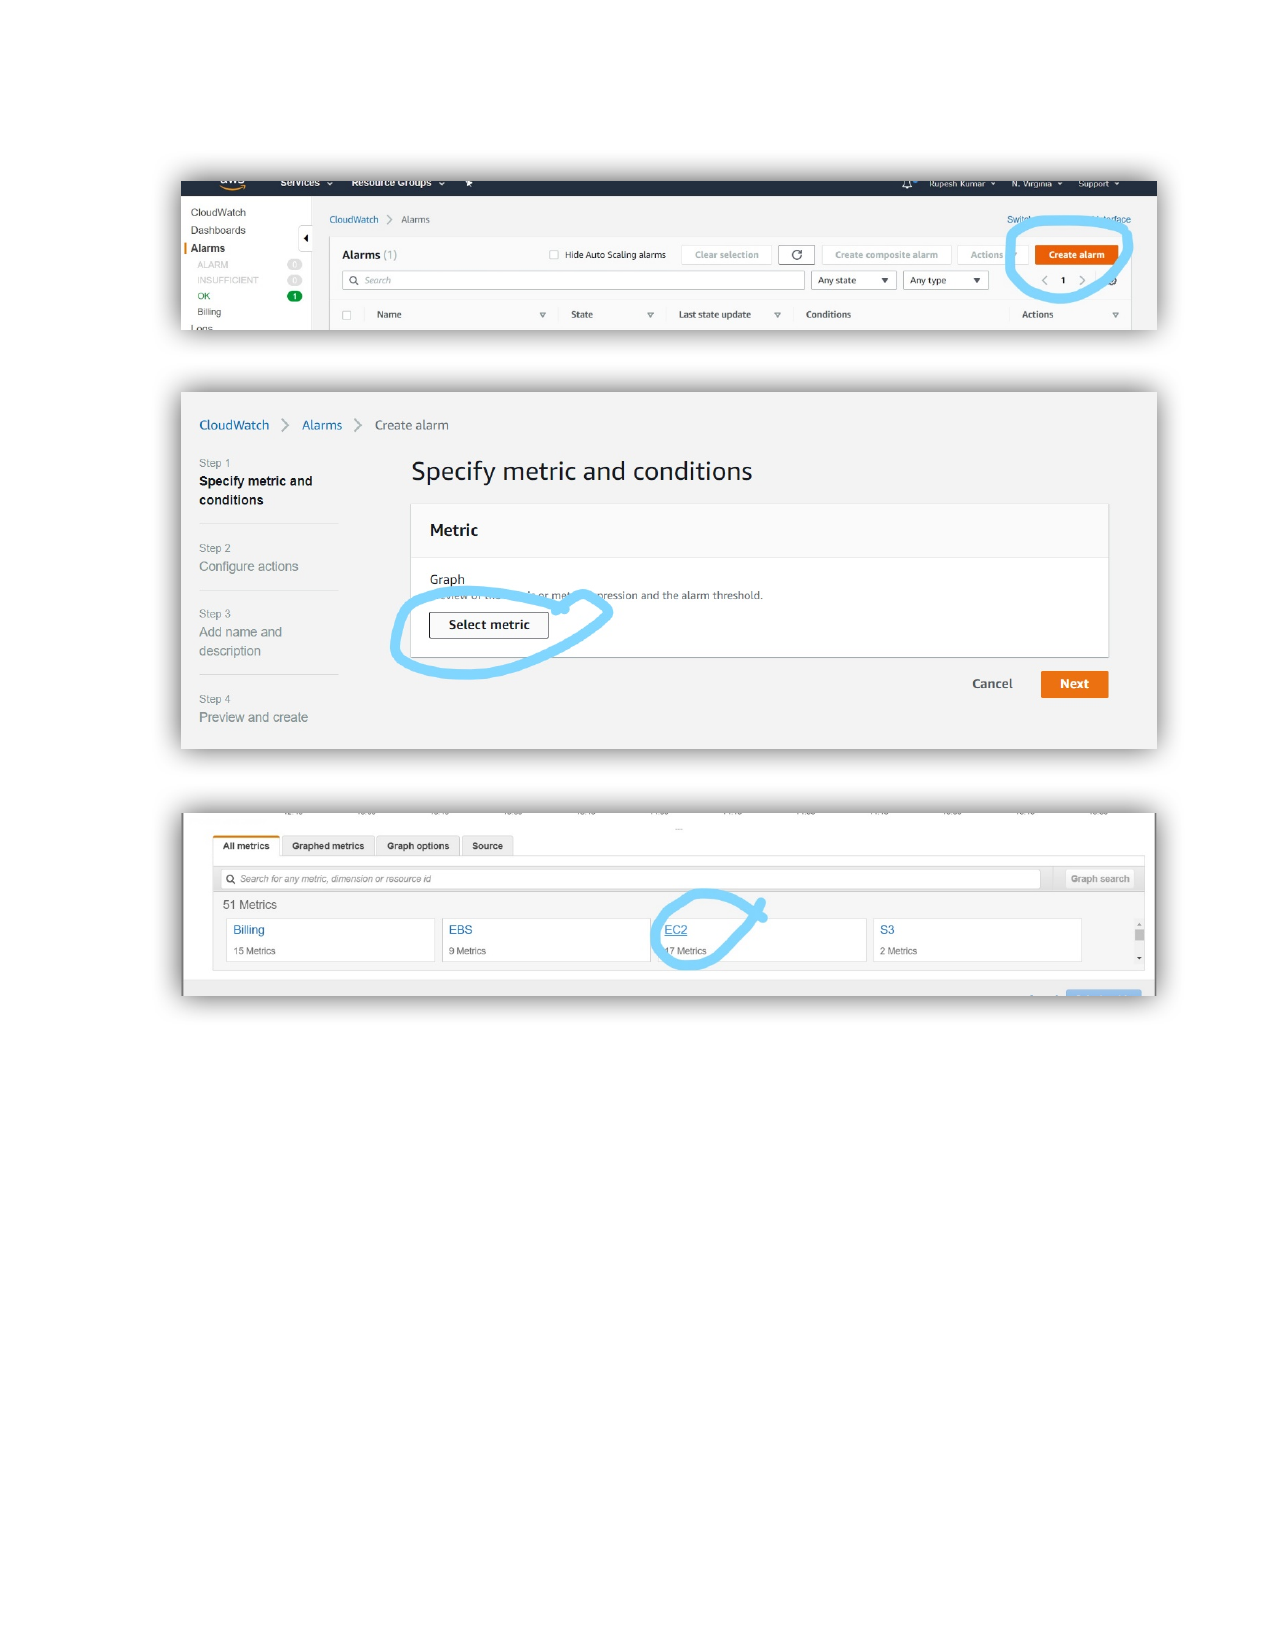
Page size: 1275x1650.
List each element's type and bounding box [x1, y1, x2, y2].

picture [181, 181, 1157, 330]
picture [181, 392, 1157, 749]
picture [181, 813, 1157, 996]
